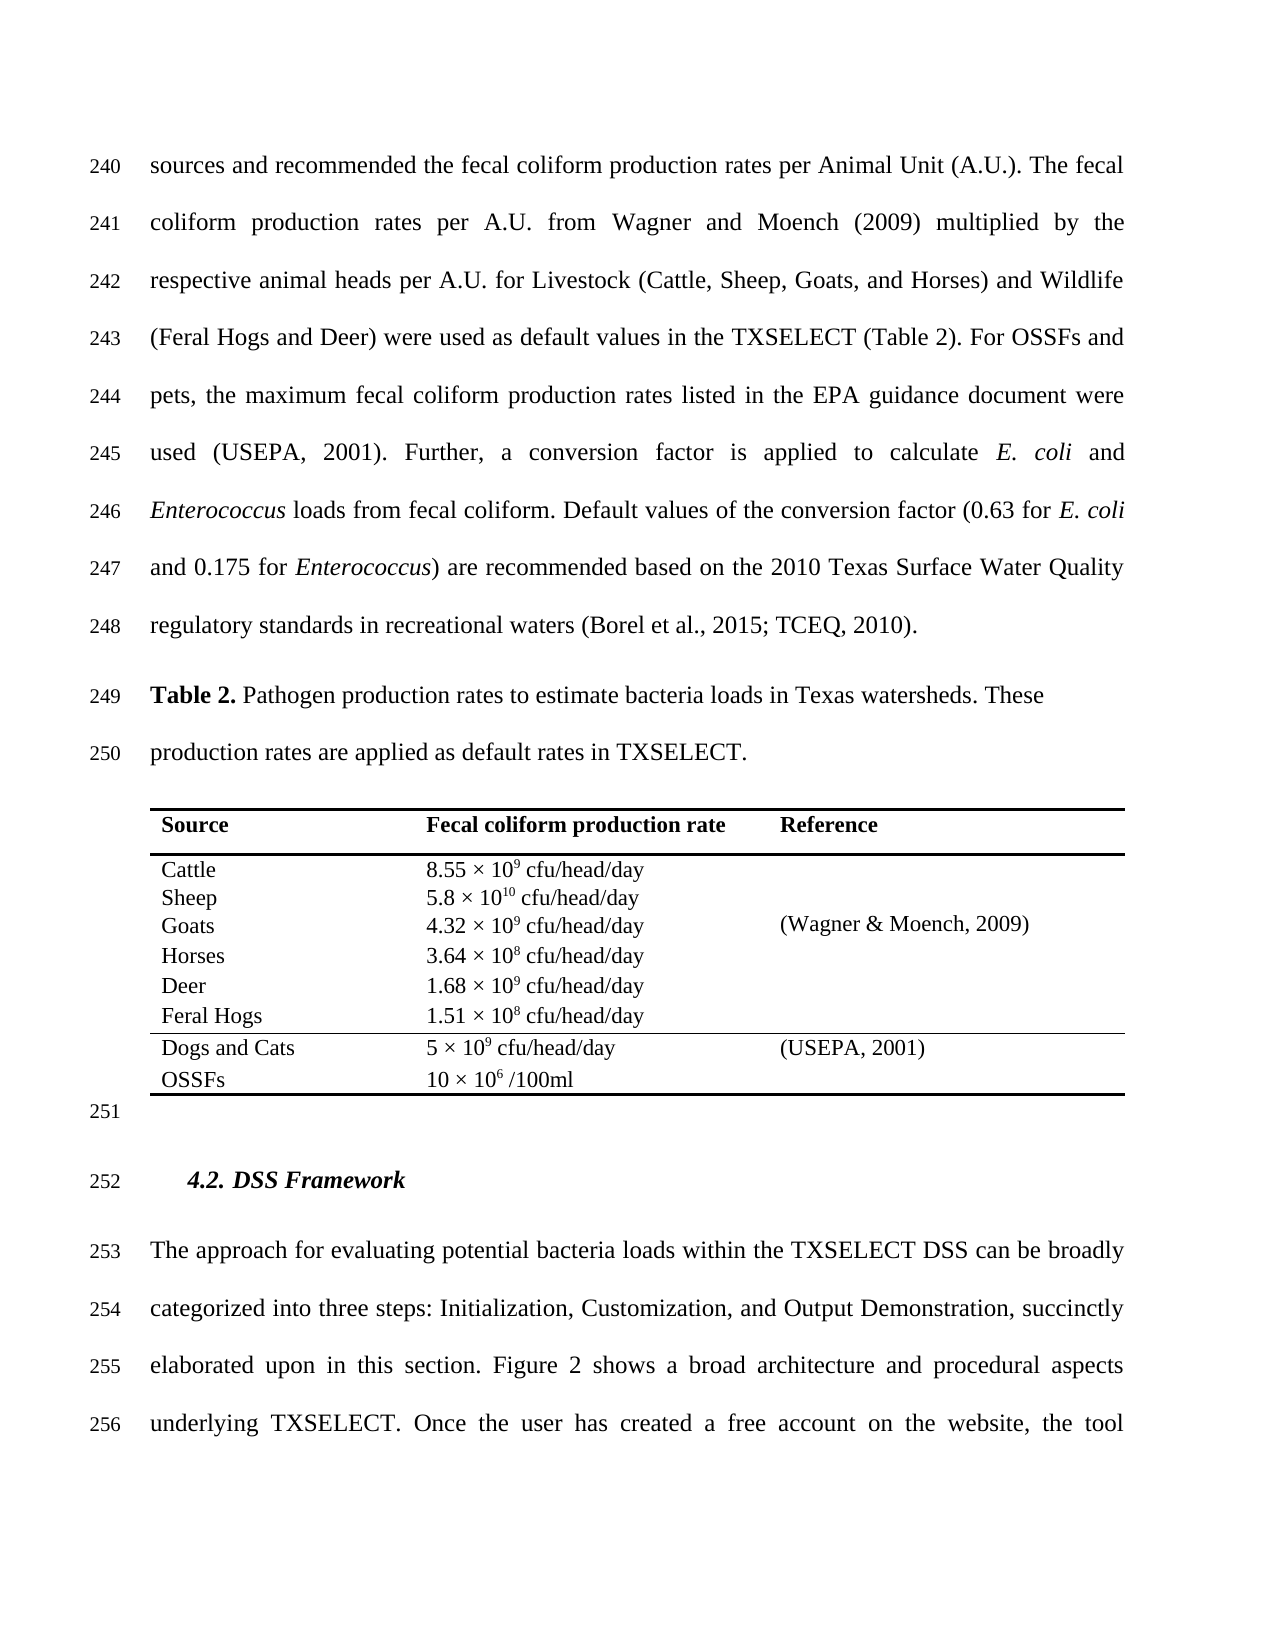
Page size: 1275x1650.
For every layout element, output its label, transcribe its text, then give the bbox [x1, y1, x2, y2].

table_cell Dogs and Cats [150, 1034, 415, 1062]
table_header Fecal coliform production rate [415, 811, 769, 852]
table_cell Goats [150, 913, 415, 942]
table_cell 4.32 × 109 cfu/head/day [415, 913, 769, 942]
table_cell 10 × 106 /100ml [415, 1063, 769, 1092]
table_header Reference [769, 811, 1125, 852]
table_cell 1.68 × 109 cfu/head/day [415, 973, 769, 1002]
table_cell 5.8 × 1010 cfu/head/day [415, 883, 769, 912]
text Table 2. Pathogen production rates to estimate bacteria loads in Texas watersheds. These production rates are applied as default rates in TXSELECT. [150, 680, 1125, 766]
table_cell 1.51 × 108 cfu/head/day [415, 1003, 769, 1032]
table_cell Feral Hogs [150, 1003, 415, 1032]
table_cell (Wagner & Moench, 2009) [769, 856, 1125, 1032]
table_cell Deer [150, 973, 415, 1002]
table_cell OSSFs [150, 1063, 415, 1092]
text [150, 1236, 1125, 1437]
table_cell 8.55 × 109 cfu/head/day [415, 856, 769, 882]
table_cell 5 × 109 cfu/head/day [415, 1034, 769, 1062]
table_cell Horses [150, 943, 415, 972]
table_header Source [150, 811, 415, 852]
table_cell (USEPA, 2001) [769, 1034, 1125, 1092]
list DSS Framework [187, 1166, 1125, 1194]
table_cell 3.64 × 108 cfu/head/day [415, 943, 769, 972]
table_cell Sheep [150, 883, 415, 912]
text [150, 150, 1125, 639]
table_cell Cattle [150, 856, 415, 882]
